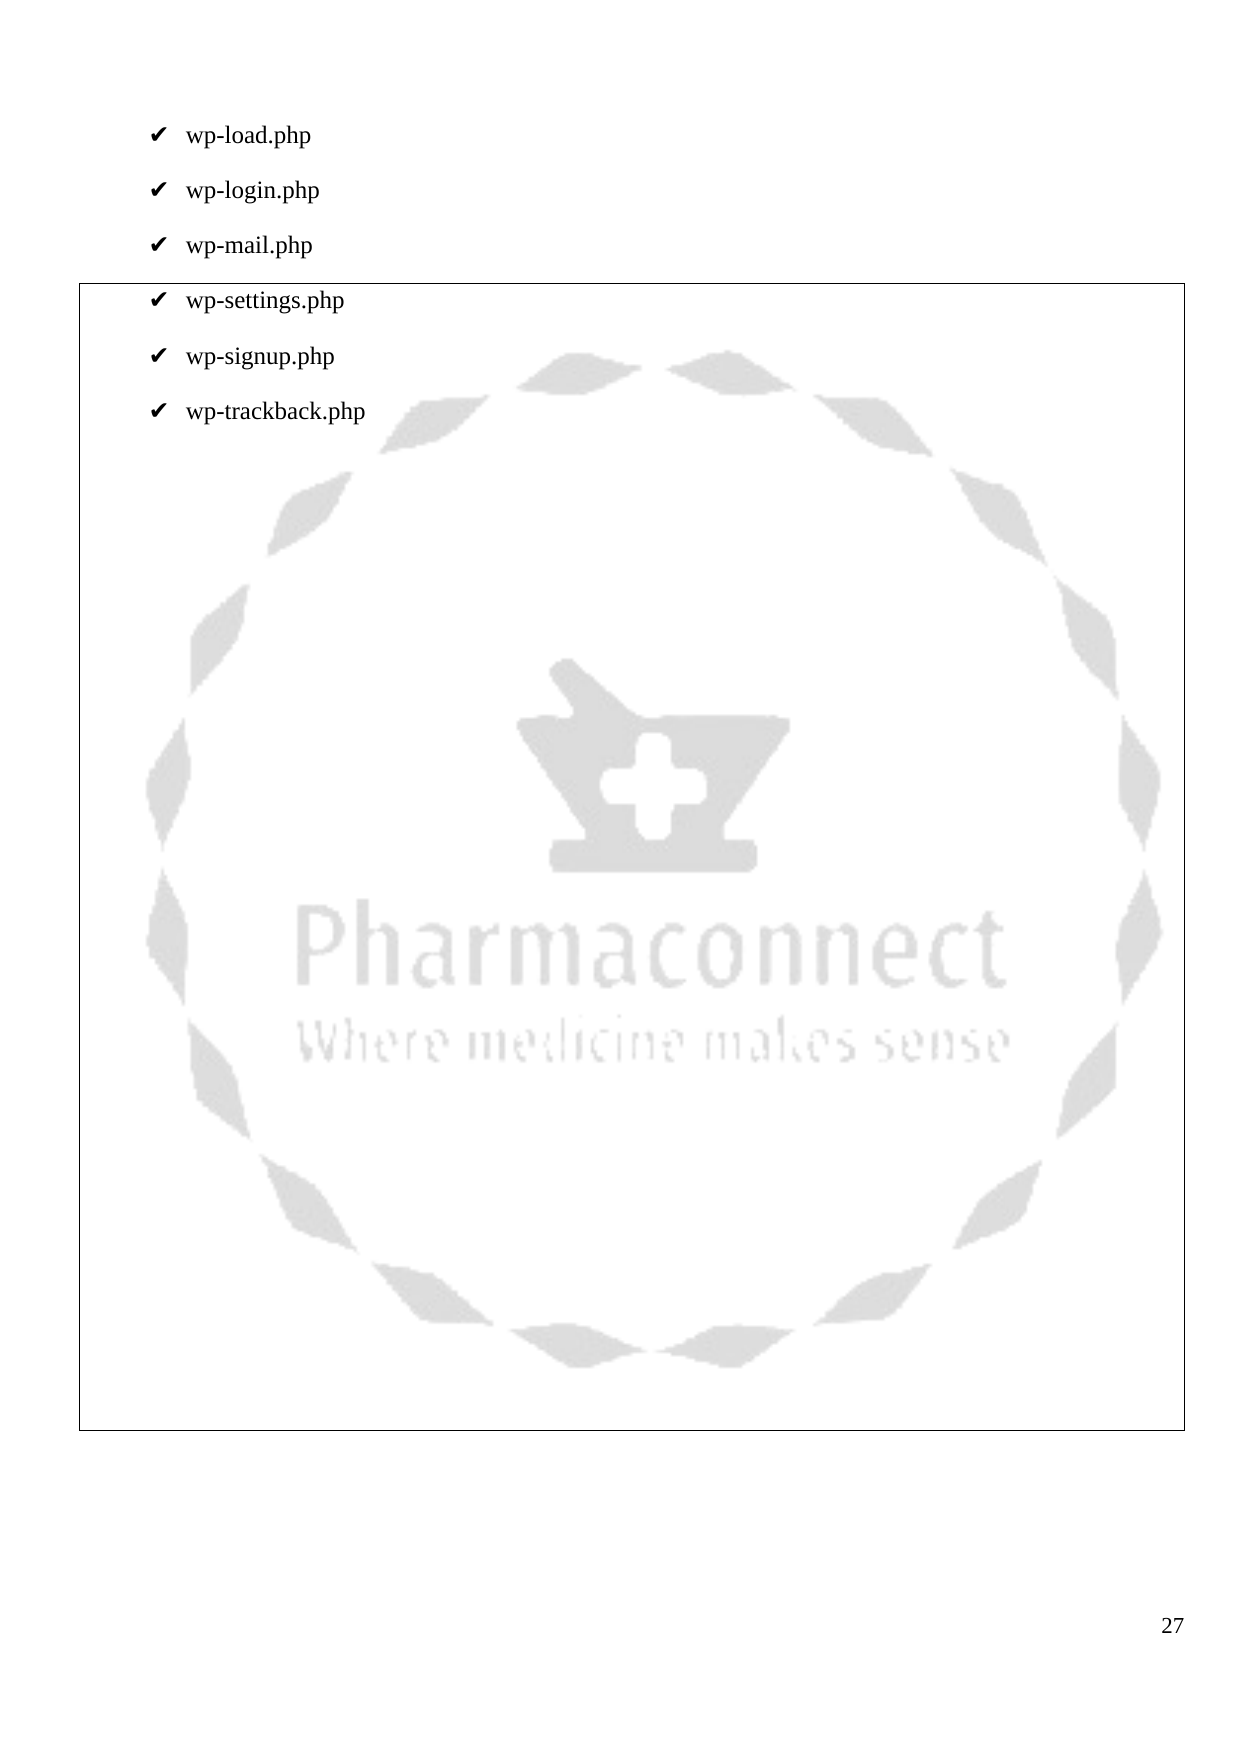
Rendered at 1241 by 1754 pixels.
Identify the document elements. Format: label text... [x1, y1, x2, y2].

list wp-login.php [148, 162, 1184, 213]
list wp-mail.php [148, 217, 1184, 268]
list wp-load.php [148, 106, 1184, 157]
list wp-trackback.php [148, 382, 1184, 434]
list wp-settings.php [148, 272, 1184, 323]
list wp-signup.php [148, 327, 1184, 378]
